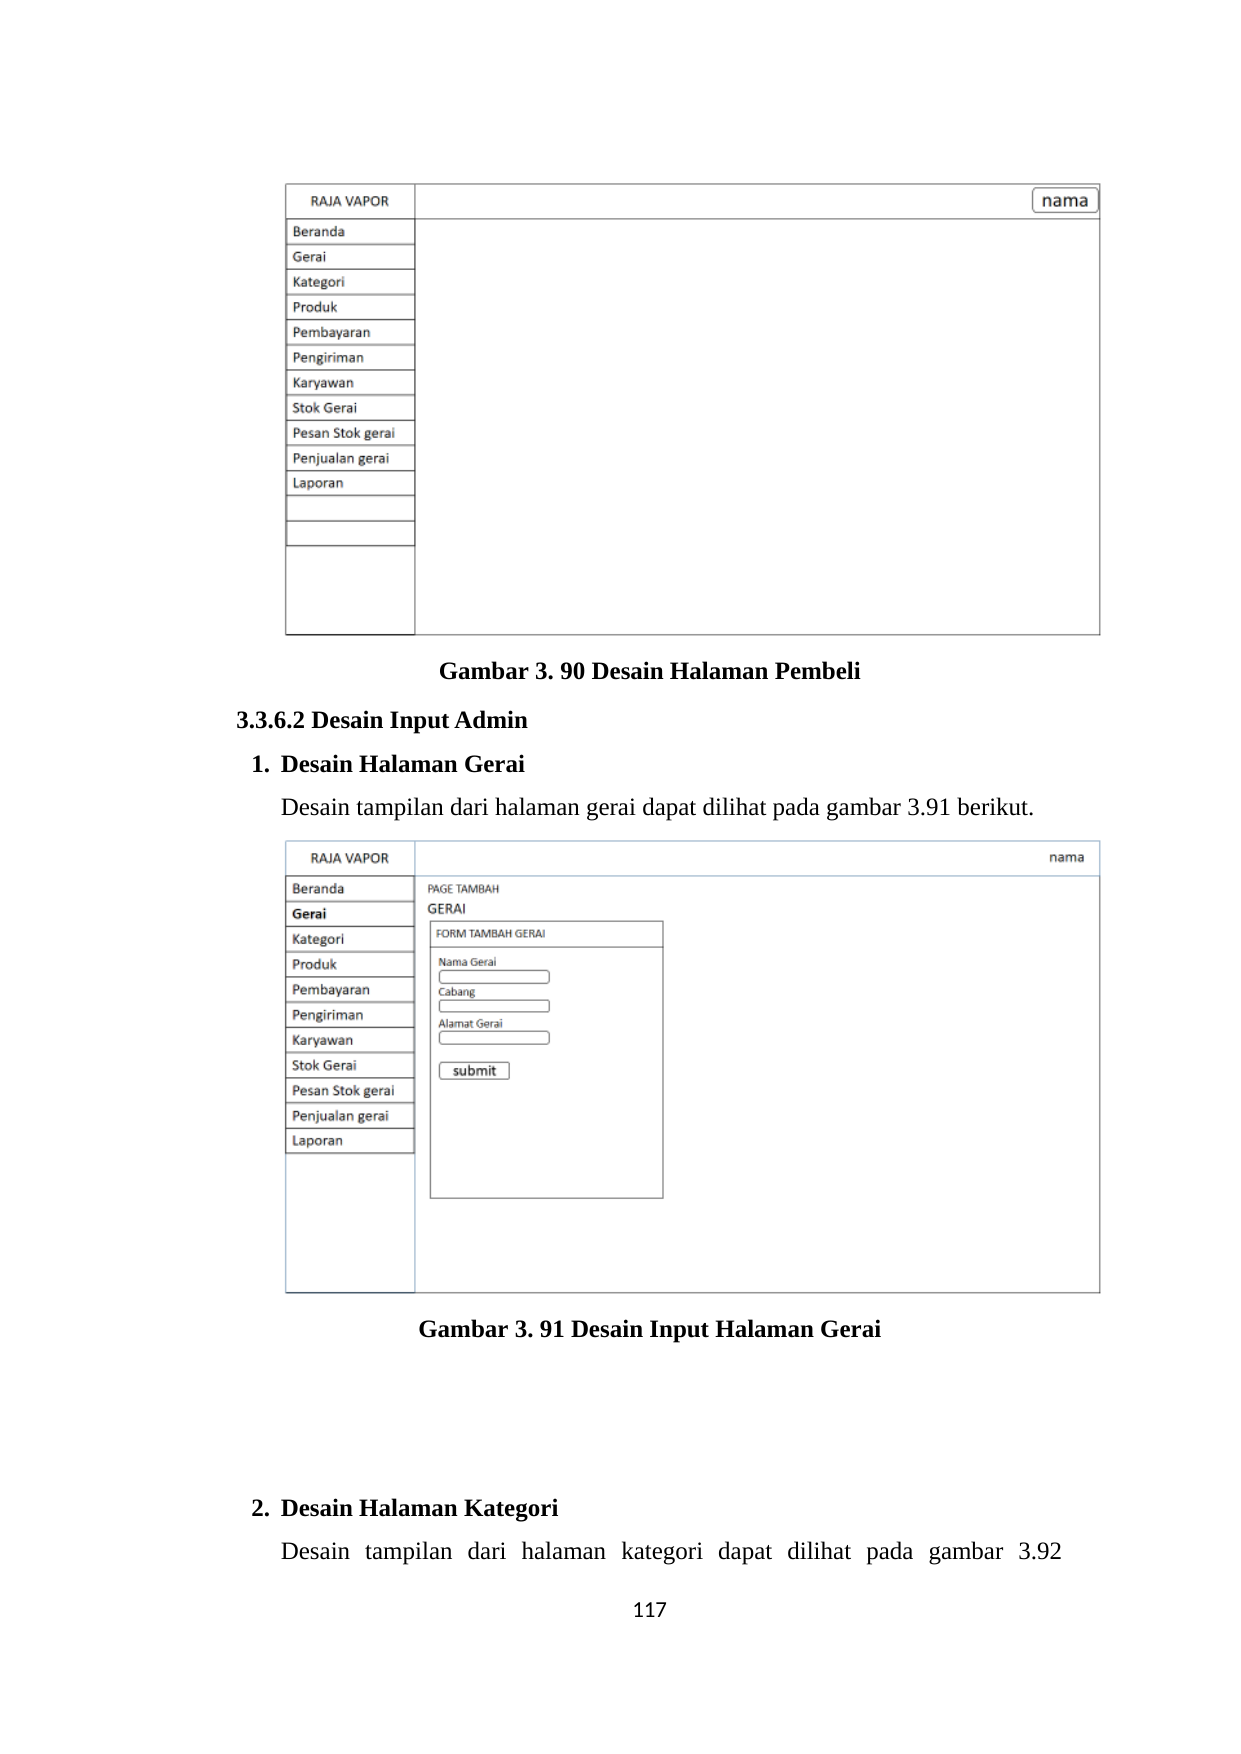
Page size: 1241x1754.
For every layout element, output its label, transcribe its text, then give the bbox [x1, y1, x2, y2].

list Desain Halaman Kategori [251, 1493, 1063, 1521]
text 3.3.6.2 Desain Input Admin [236, 706, 1063, 734]
picture [280, 177, 1107, 642]
text Desain tampilan dari halaman gerai dapat dilihat pada gambar 3.91 berikut. [251, 792, 1063, 821]
text Gambar 3. 90 Desain Halaman Pembeli [236, 656, 1063, 685]
list Desain Halaman Gerai [251, 749, 1063, 777]
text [236, 1536, 1063, 1564]
text Gambar 3. 91 Desain Input Halaman Gerai [236, 1314, 1063, 1342]
picture [280, 835, 1107, 1300]
